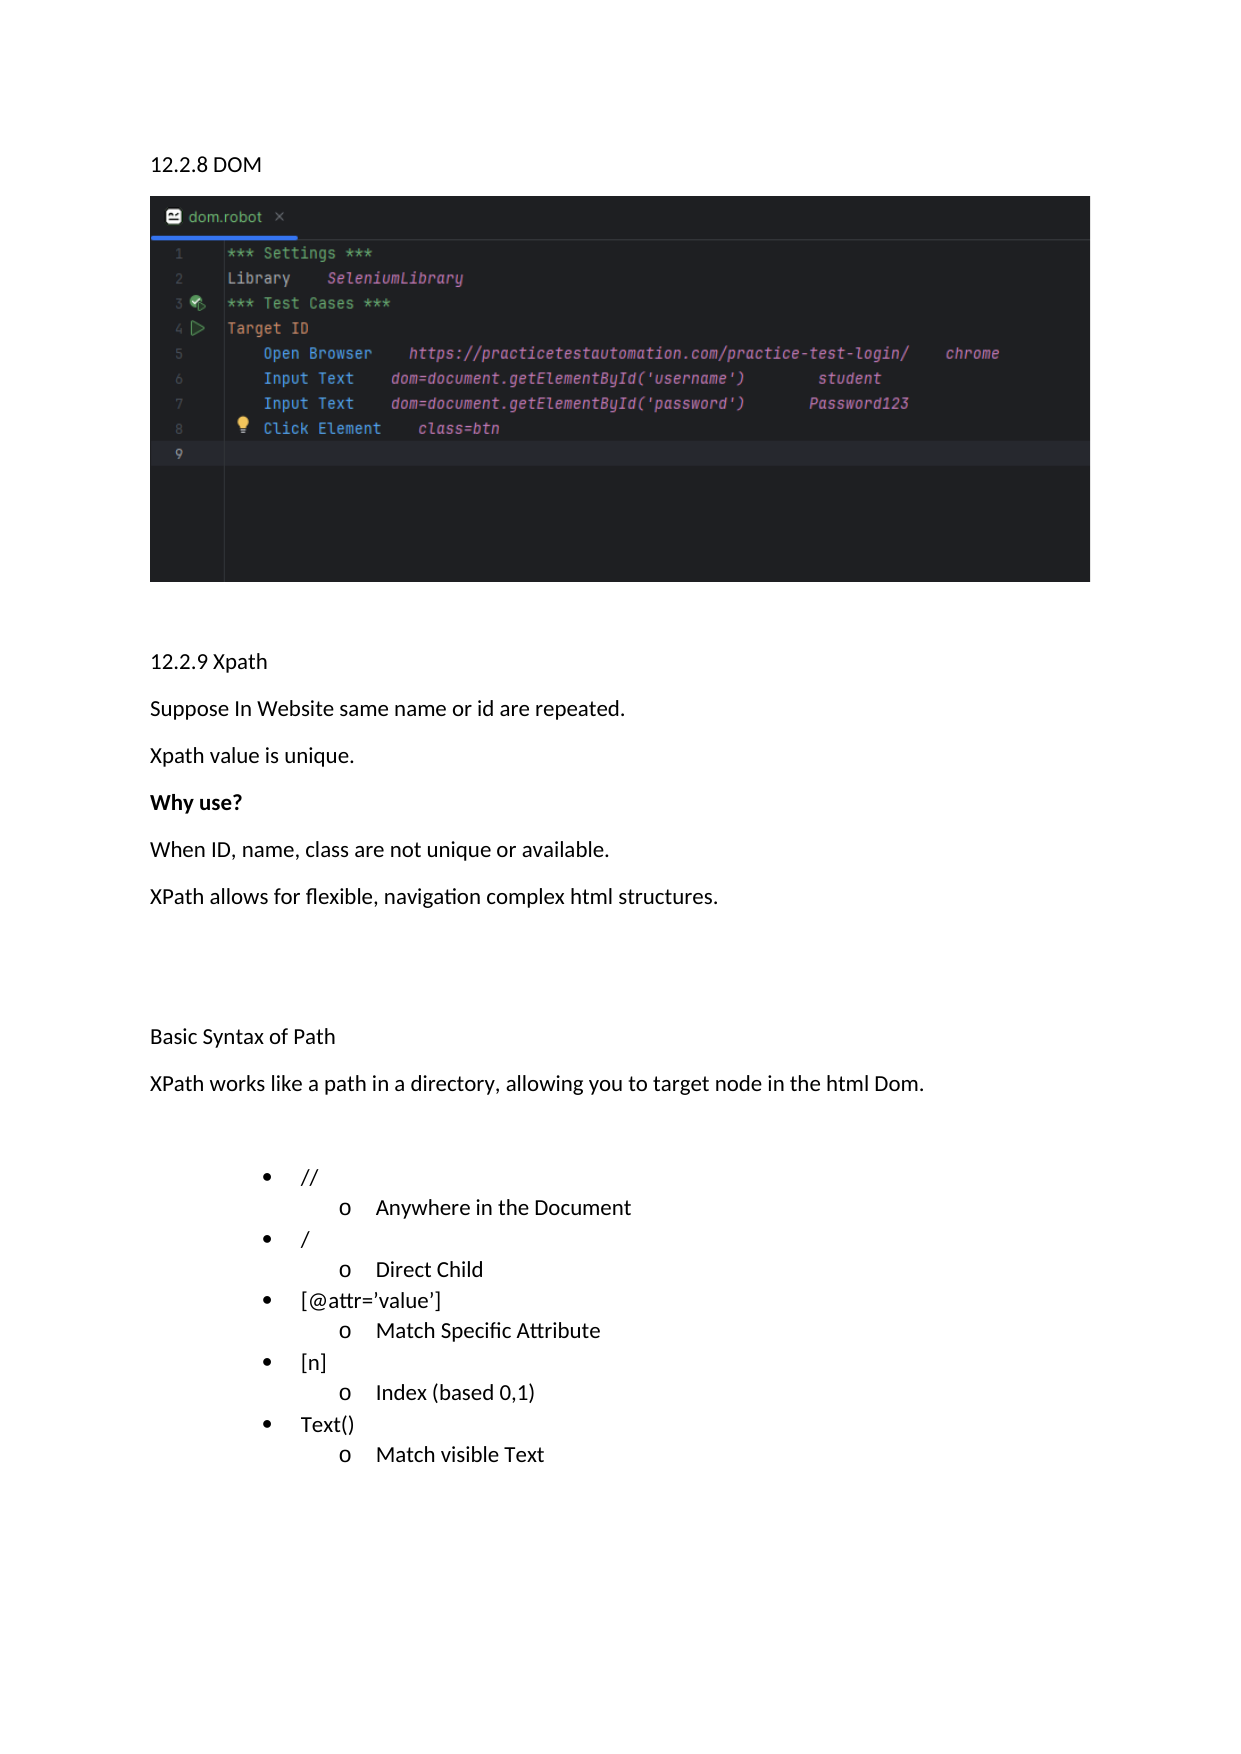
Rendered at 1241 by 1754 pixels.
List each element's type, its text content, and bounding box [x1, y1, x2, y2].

text 12.2.8 DOM [150, 150, 1090, 178]
text Basic Syntax of Path [150, 1022, 1090, 1051]
text Xpath value is unique. [150, 741, 1090, 769]
text XPath works like a path in a directory, allowing you to target node in the html Dom. [150, 1069, 1090, 1097]
list Index (based 0,1) [338, 1378, 1090, 1407]
list Match Specific Attribute [338, 1317, 1090, 1346]
list [@attr=’value’] [263, 1286, 1090, 1314]
list [n] [263, 1348, 1090, 1376]
list / [263, 1225, 1090, 1253]
list // [263, 1163, 1090, 1191]
text Suppose In Website same name or id are repeated. [150, 694, 1090, 722]
list Direct Child [338, 1255, 1090, 1284]
list Anywhere in the Document [338, 1193, 1090, 1222]
text 12.2.9 Xpath [150, 647, 1090, 676]
text When ID, name, class are not unique or available. [150, 835, 1090, 863]
list Match visible Text [338, 1440, 1090, 1469]
text XPath allows for flexible, navigation complex html structures. [150, 882, 1090, 910]
list Text() [263, 1410, 1090, 1438]
picture [150, 196, 1091, 582]
text Why use? [150, 788, 1090, 816]
